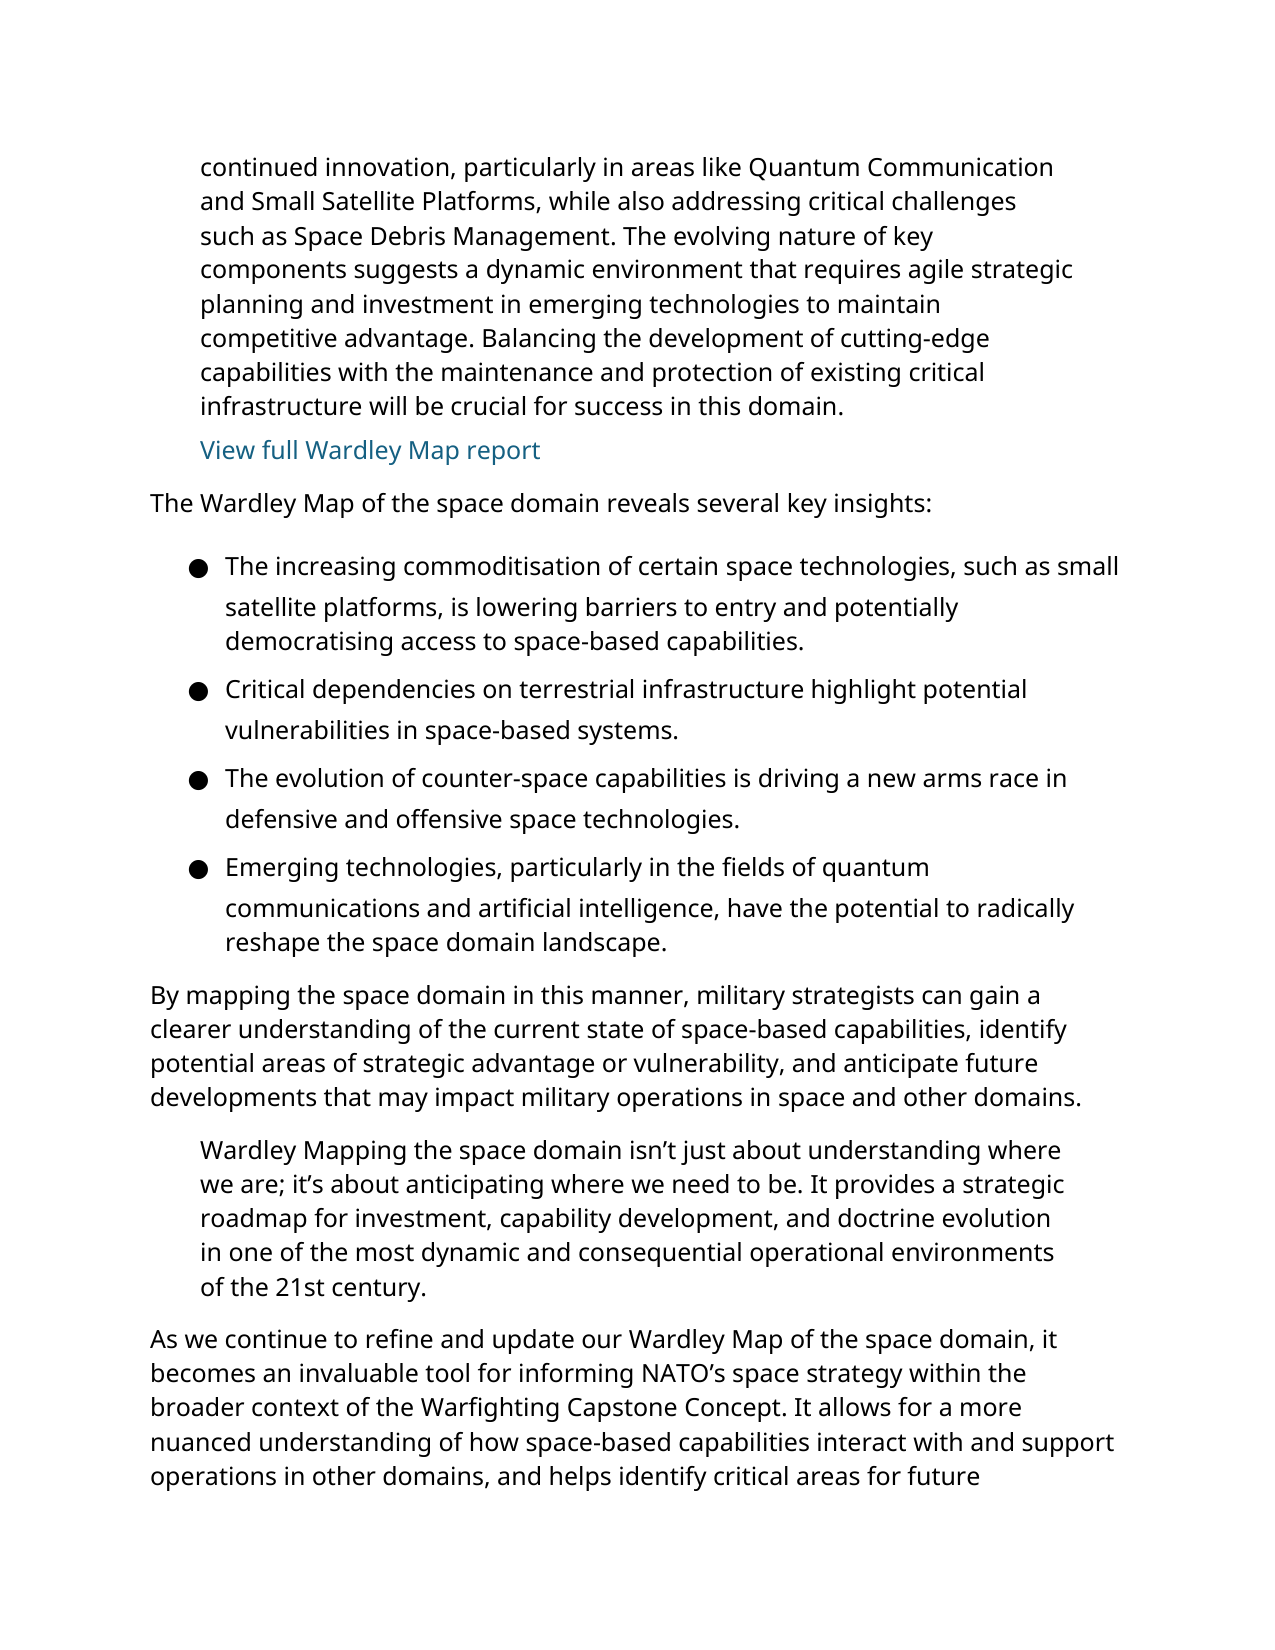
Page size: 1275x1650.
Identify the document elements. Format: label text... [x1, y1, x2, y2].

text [150, 1322, 1125, 1492]
text The Wardley Map of the space domain reveals several key insights: [150, 486, 1125, 520]
list Emerging technologies, particularly in the fields of quantum communications and artificial intelligence, have the potential to radically reshape the space domain landscape. [187, 840, 1125, 959]
list Critical dependencies on terrestrial infrastructure highlight potential vulnerabilities in space-based systems. [187, 662, 1125, 747]
list The evolution of counter-space capabilities is driving a new arms race in defensive and offensive space technologies. [187, 751, 1125, 836]
text View full Wardley Map report [200, 433, 1075, 467]
list The increasing commoditisation of certain space technologies, such as small satellite platforms, is lowering barriers to entry and potentially democratising access to space-based capabilities. [187, 538, 1125, 658]
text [200, 150, 1075, 422]
text By mapping the space domain in this manner, military strategists can gain a clearer understanding of the current state of space-based capabilities, identify potential areas of strategic advantage or vulnerability, and anticipate future developments that may impact military operations in space and other domains. [150, 978, 1125, 1114]
text Wardley Mapping the space domain isn’t just about understanding where we are; it’s about anticipating where we need to be. It provides a strategic roadmap for investment, capability development, and doctrine evolution in one of the most dynamic and consequential operational environments of the 21st century. [200, 1133, 1075, 1303]
